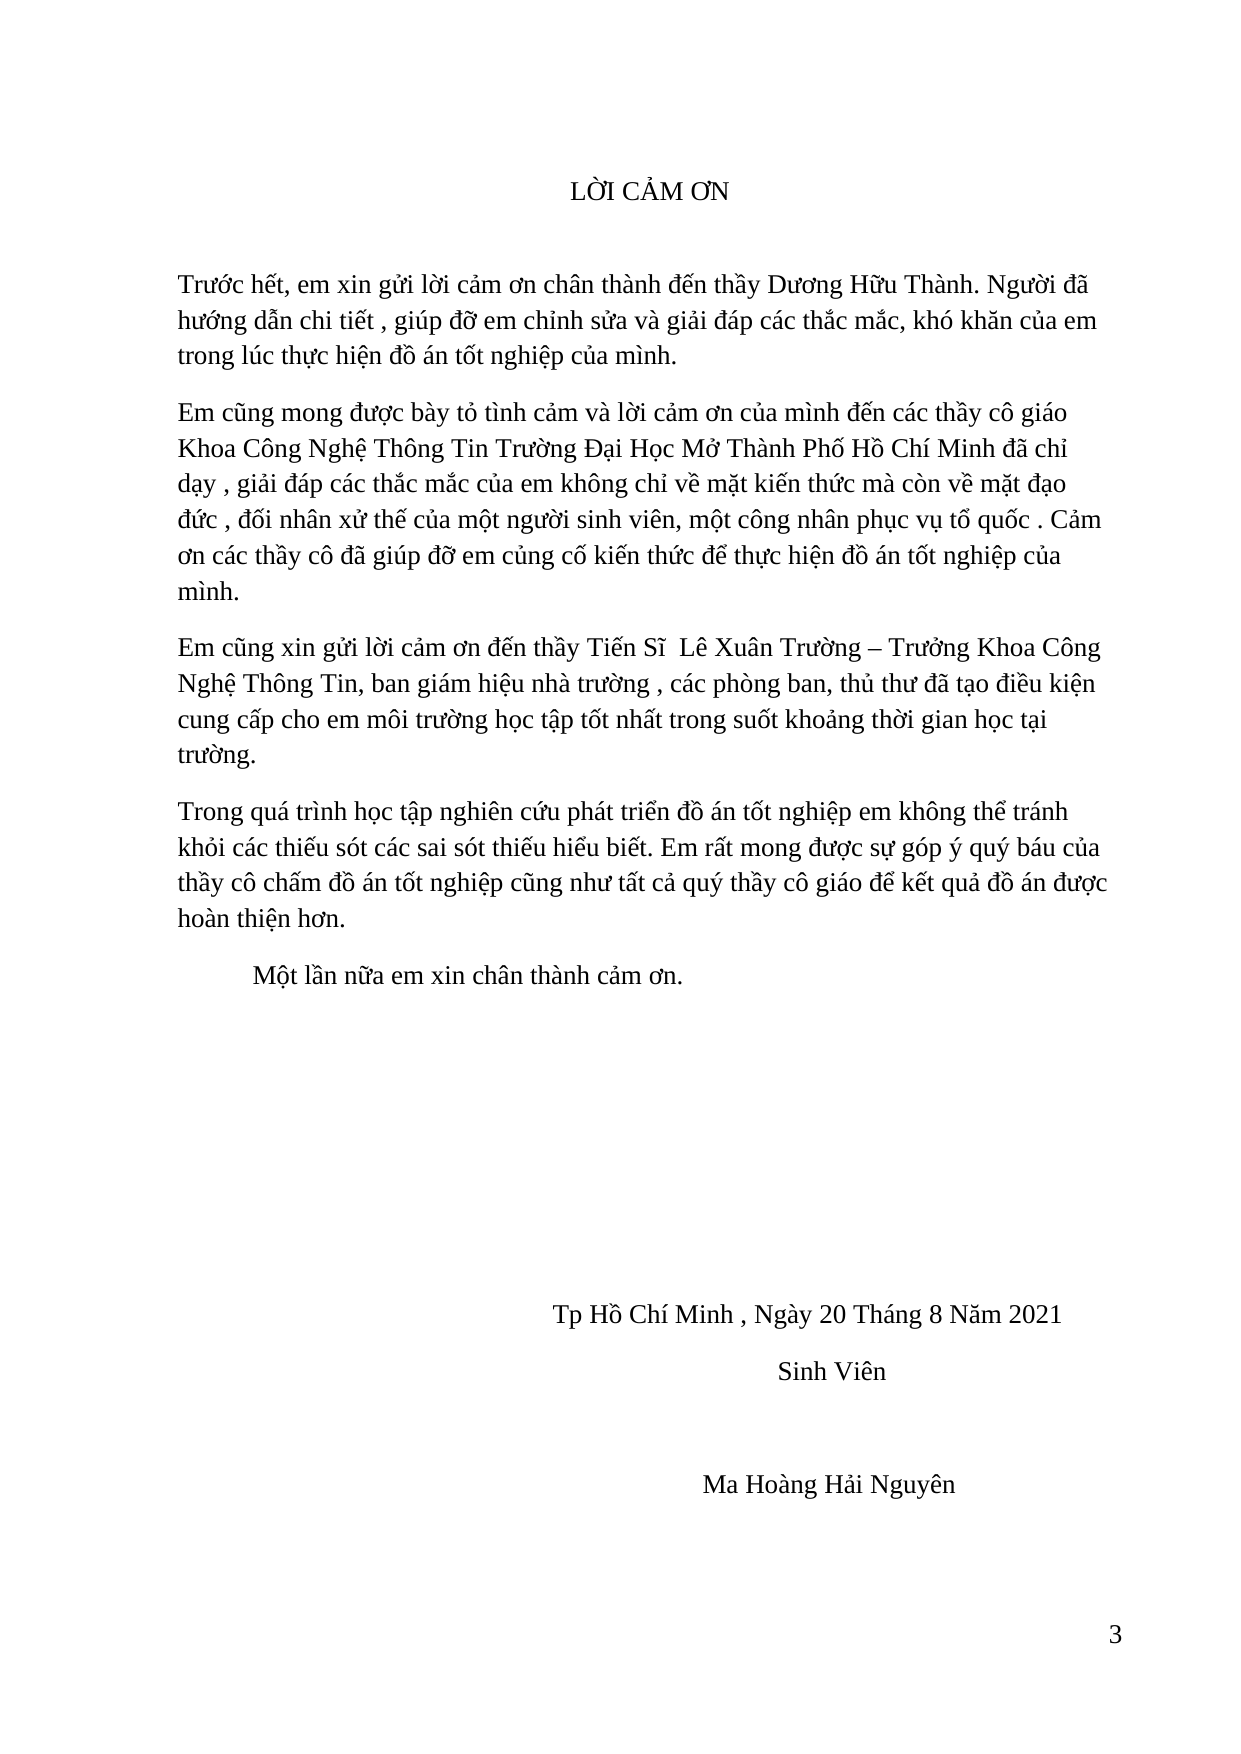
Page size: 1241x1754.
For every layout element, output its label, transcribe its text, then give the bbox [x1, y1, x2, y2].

text Trong quá trình học tập nghiên cứu phát triển đồ án tốt nghiệp em không thể tránh khỏi các thiếu sót các sai sót thiếu hiểu biết. Em rất mong được sự góp ý quý báu của thầy cô chấm đồ án tốt nghiệp cũng như tất cả quý thầy cô giáo để kết quả đồ án được hoàn thiện hơn. [177, 795, 1122, 933]
text Em cũng mong được bày tỏ tình cảm và lời cảm ơn của mình đến các thầy cô giáo Khoa Công Nghệ Thông Tin Trường Đại Học Mở Thành Phố Hồ Chí Minh đã chỉ dạy , giải đáp các thắc mắc của em không chỉ về mặt kiến thức mà còn về mặt đạo đức , đối nhân xử thế của một người sinh viên, một công nhân phục vụ tổ quốc . Cảm ơn các thầy cô đã giúp đỡ em củng cố kiến thức để thực hiện đồ án tốt nghiệp của mình. [177, 396, 1122, 606]
text Sinh Viên [177, 1355, 1122, 1386]
text Trước hết, em xin gửi lời cảm ơn chân thành đến thầy Dương Hữu Thành. Người đã hướng dẫn chi tiết , giúp đỡ em chỉnh sửa và giải đáp các thắc mắc, khó khăn của em trong lúc thực hiện đồ án tốt nghiệp của mình. [177, 268, 1122, 371]
text Ma Hoàng Hải Nguyên [177, 1468, 1122, 1499]
text LỜI CẢM ƠN [177, 175, 1122, 206]
text Tp Hồ Chí Minh , Ngày 20 Tháng 8 Năm 2021 [177, 1298, 1122, 1329]
text Một lần nữa em xin chân thành cảm ơn. [177, 959, 1122, 990]
text Em cũng xin gửi lời cảm ơn đến thầy Tiến Sĩ Lê Xuân Trường – Trưởng Khoa Công Nghệ Thông Tin, ban giám hiệu nhà trường , các phòng ban, thủ thư đã tạo điều kiện cung cấp cho em môi trường học tập tốt nhất trong suốt khoảng thời gian học tại trường. [177, 631, 1122, 769]
